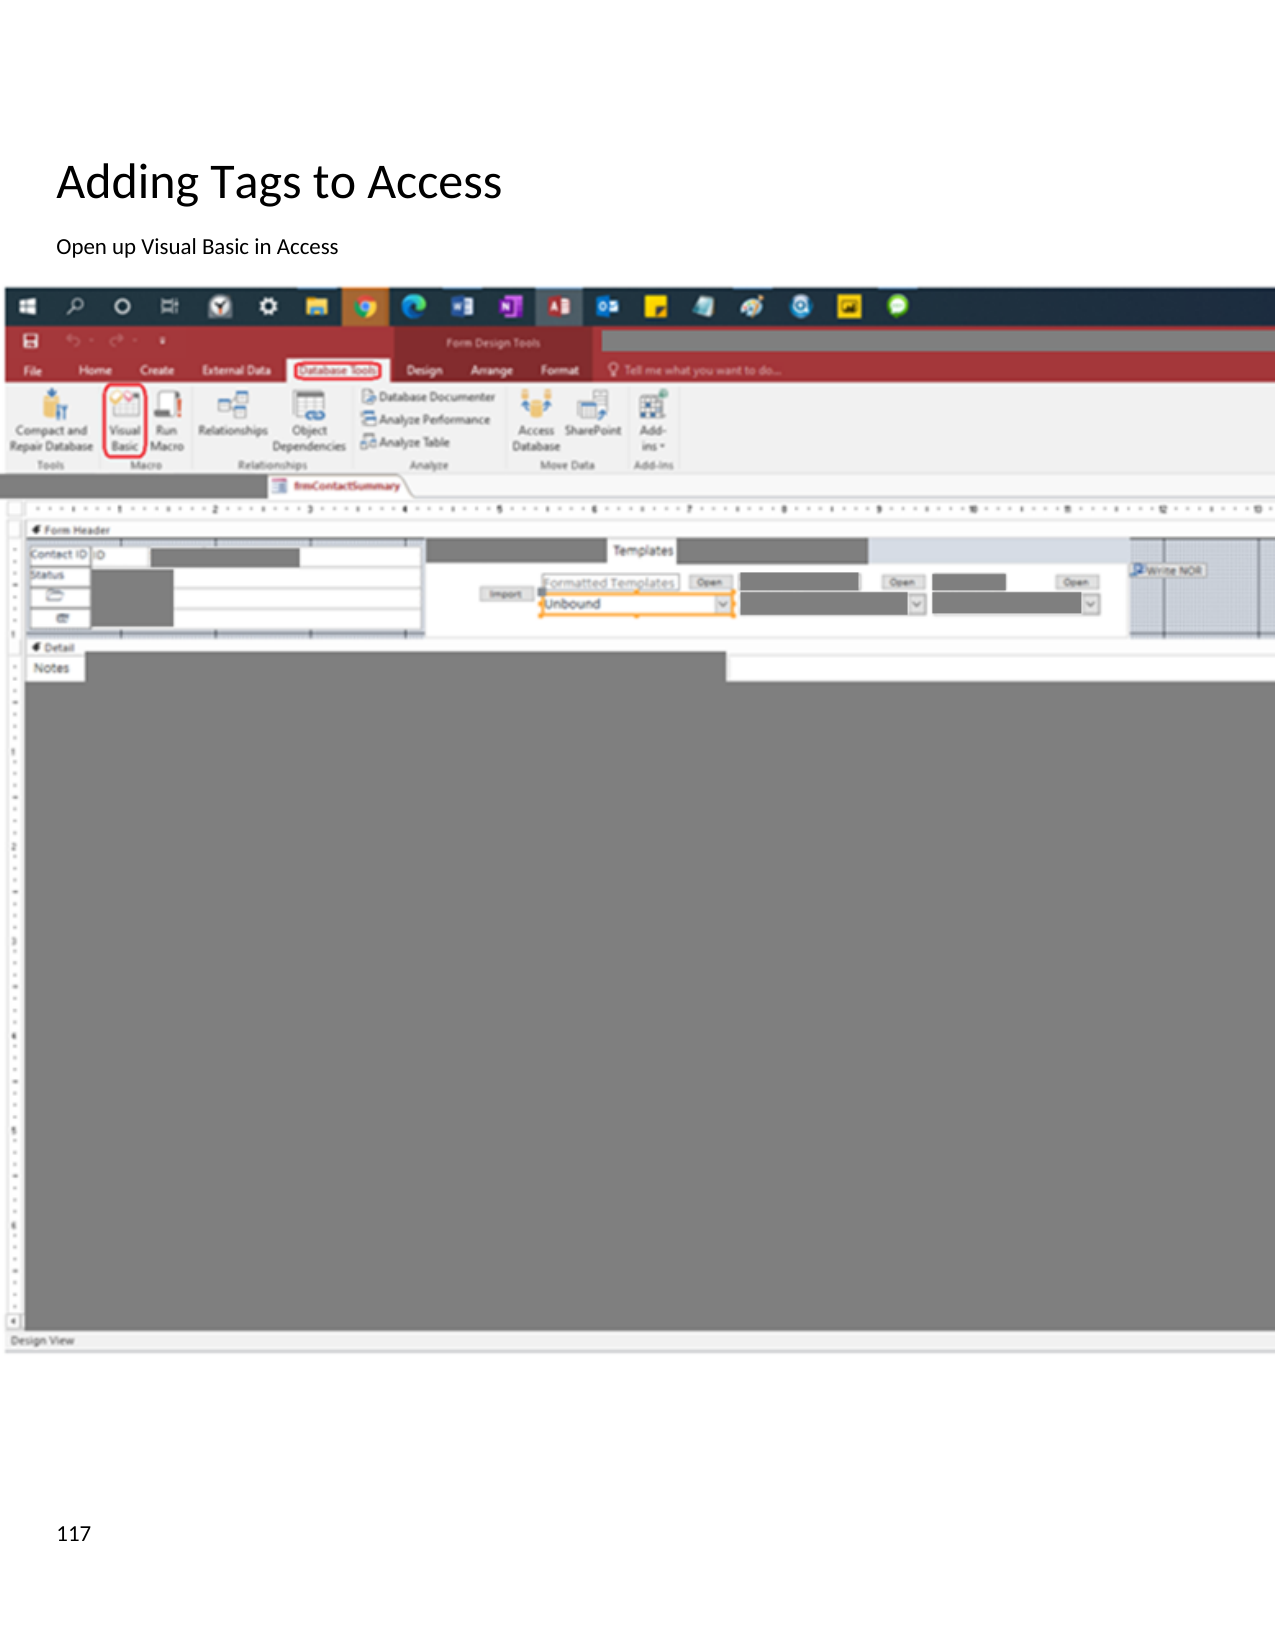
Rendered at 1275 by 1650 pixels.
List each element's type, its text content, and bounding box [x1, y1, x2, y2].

text Open up Visual Basic in Access [0, 232, 1181, 261]
picture [0, 279, 1275, 1365]
text Adding Tags to Access [56, 150, 1106, 211]
